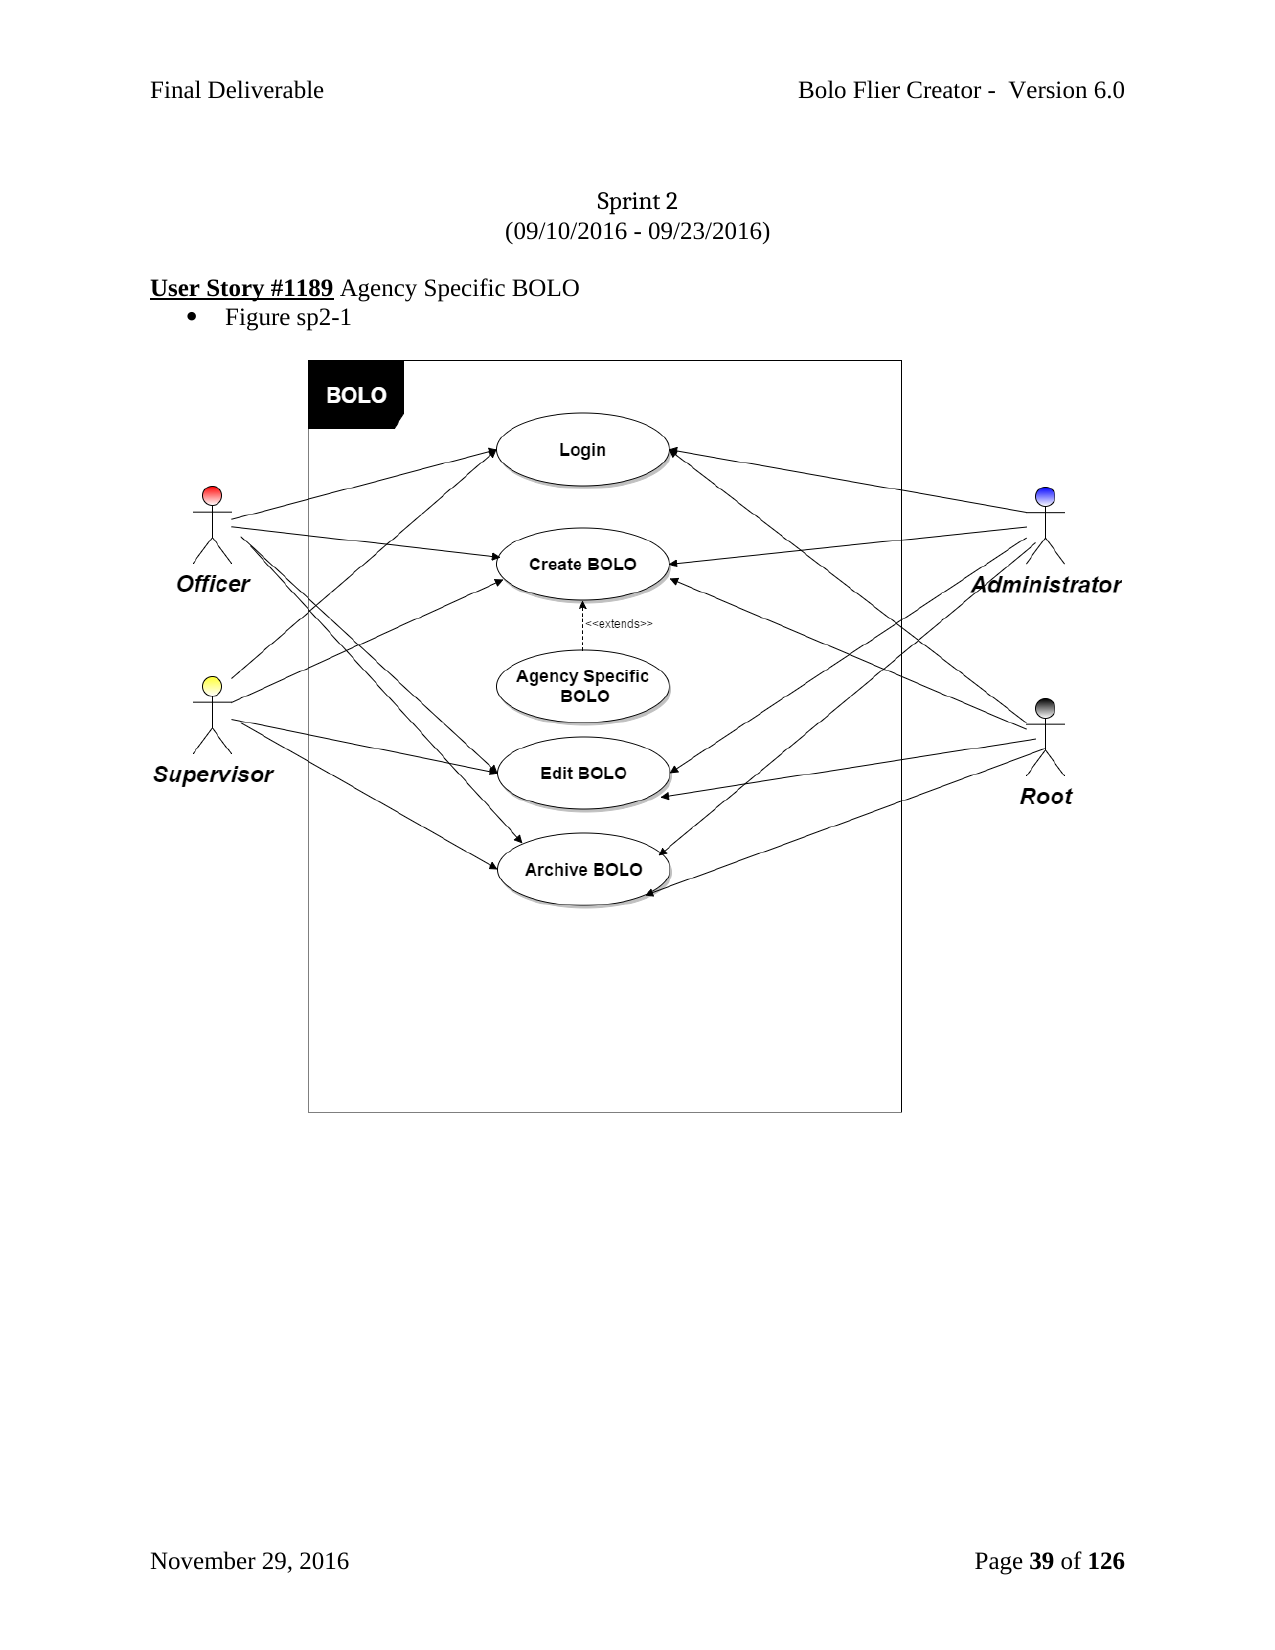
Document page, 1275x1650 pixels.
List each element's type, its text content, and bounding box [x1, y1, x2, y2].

text User Story #1189 Agency Specific BOLO [150, 273, 1125, 302]
subtitle Sprint 2 [150, 187, 1125, 216]
list Figure sp2-1 [187, 302, 1125, 331]
text (09/10/2016 - 09/23/2016) [150, 216, 1125, 244]
